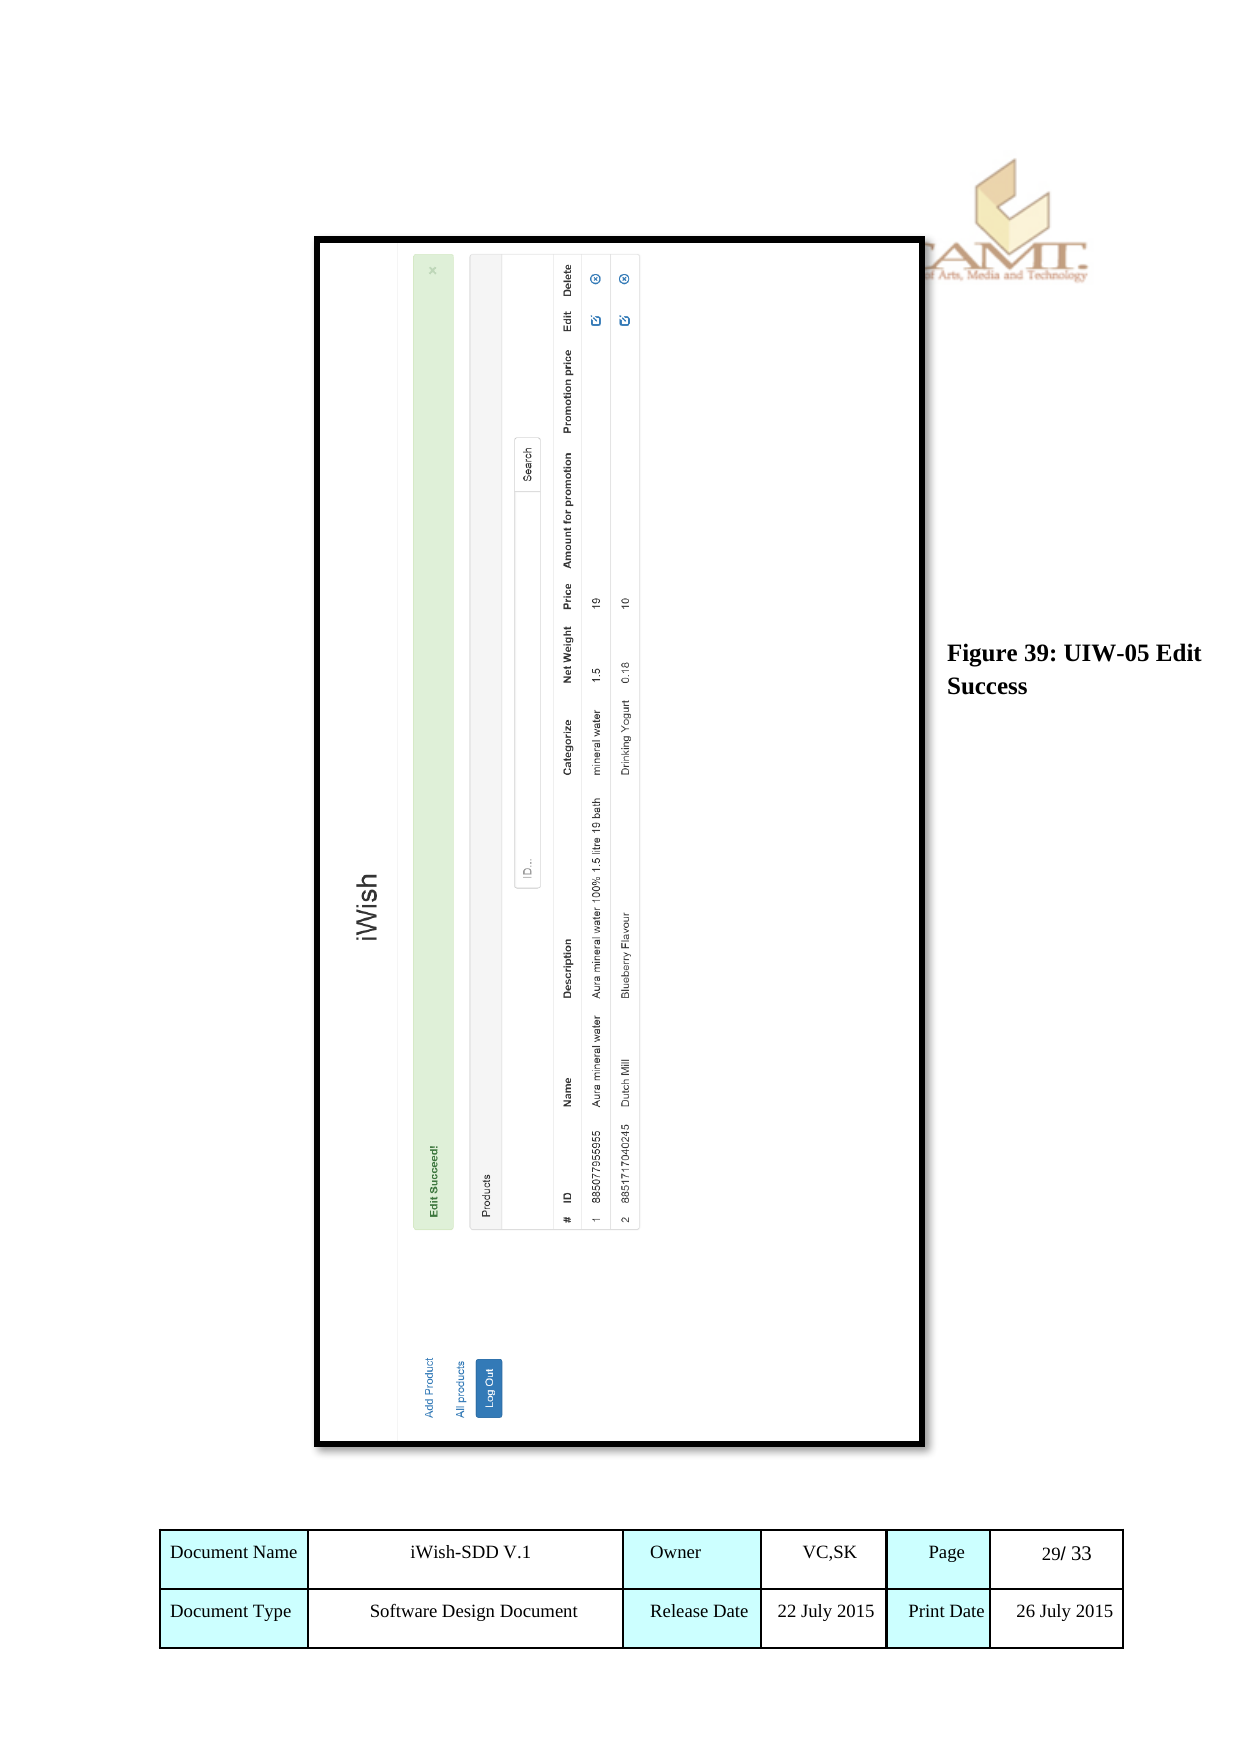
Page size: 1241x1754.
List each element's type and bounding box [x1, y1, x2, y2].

picture [321, 244, 919, 1441]
picture [869, 150, 1094, 285]
